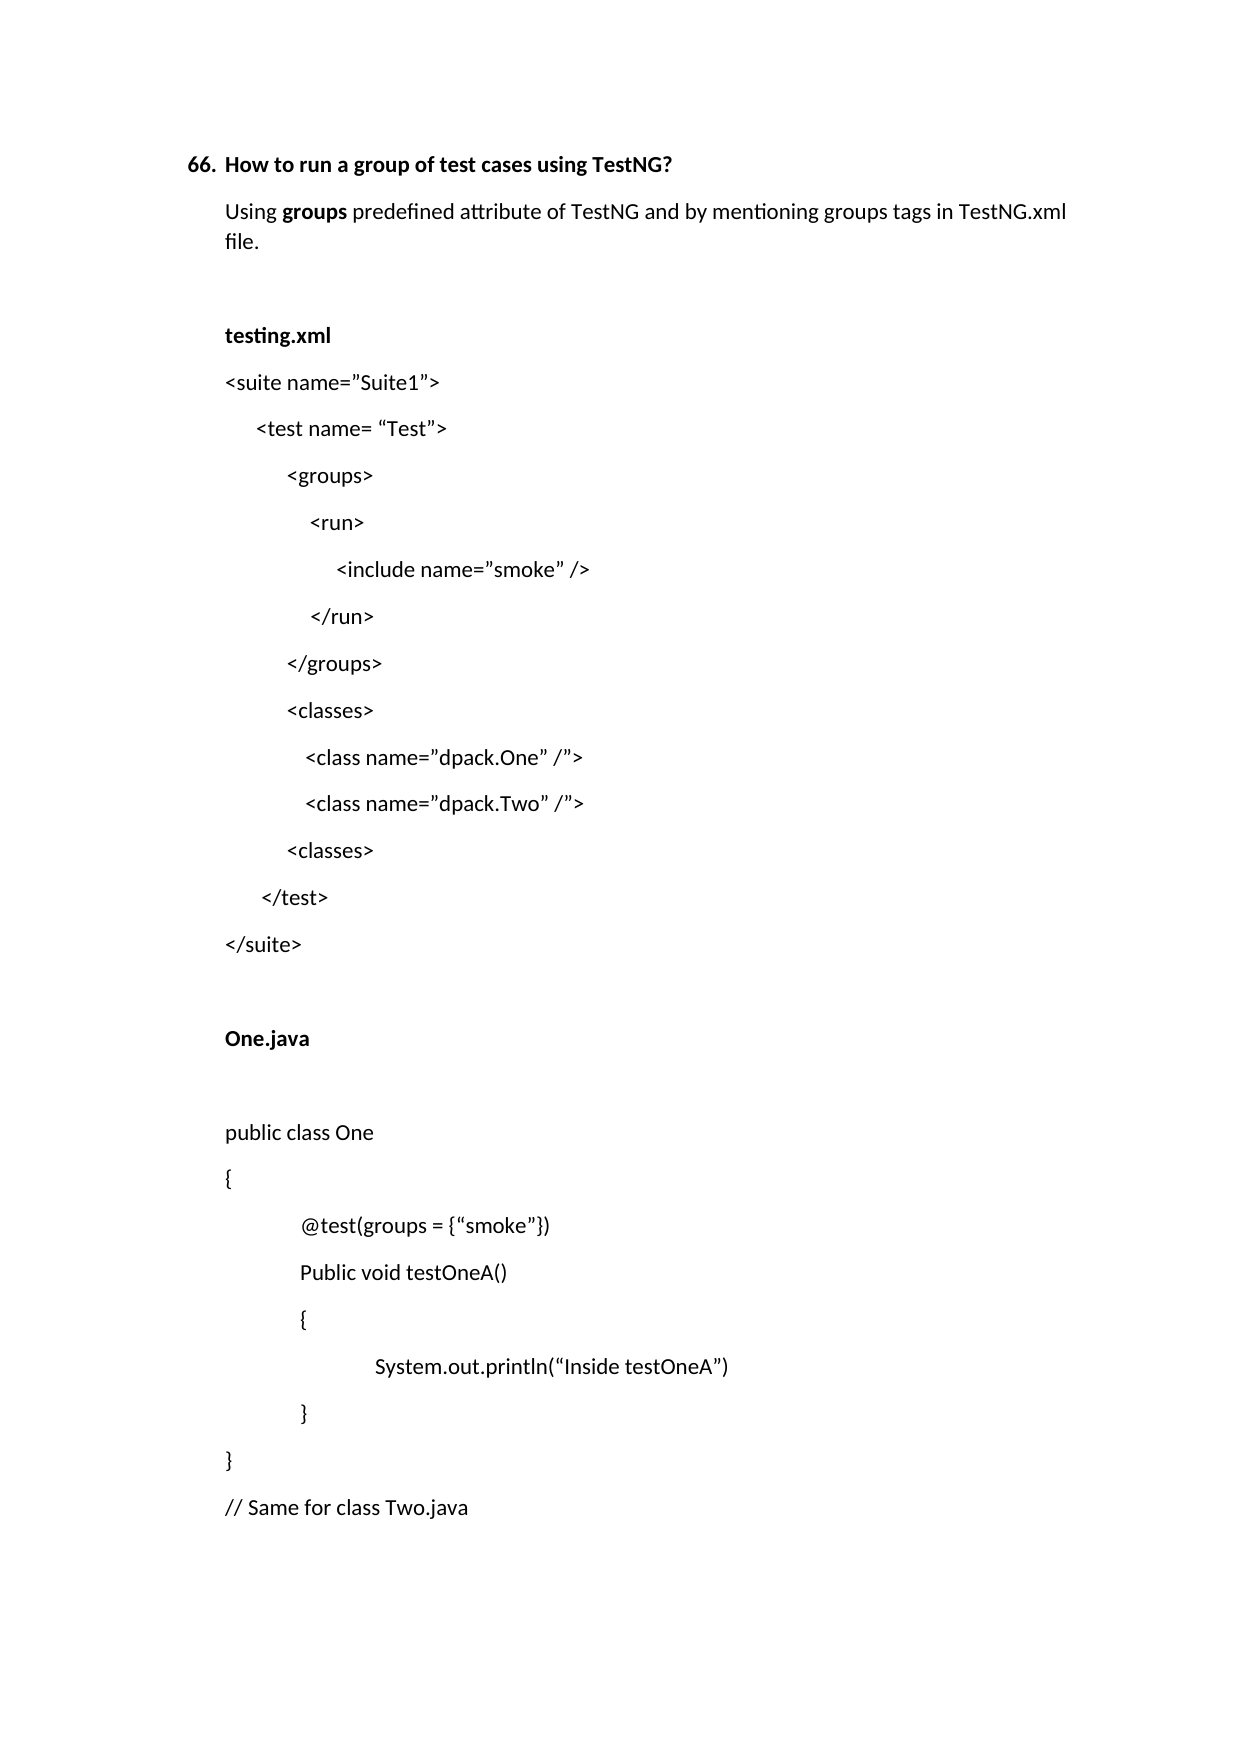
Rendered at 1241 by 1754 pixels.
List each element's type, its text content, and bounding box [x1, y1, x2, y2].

text testing.xml [225, 321, 1090, 349]
text <run> [150, 508, 1090, 536]
text @test(groups = {“smoke”}) [225, 1211, 1090, 1239]
text // Same for class Two.java [225, 1493, 1090, 1521]
text </suite> [150, 930, 1090, 958]
text <groups> [150, 461, 1090, 489]
text </groups> [150, 649, 1090, 677]
text <test name= “Test”> [150, 414, 1090, 443]
text System.out.println(“Inside testOneA”) [225, 1352, 1090, 1380]
text } [225, 1399, 1090, 1427]
text Public void testOneA() [225, 1258, 1090, 1286]
text <classes> [150, 836, 1090, 864]
text <suite name=”Suite1”> [150, 368, 1090, 396]
text public class One [225, 1118, 1090, 1146]
text } [225, 1446, 1090, 1474]
text { [225, 1305, 1090, 1333]
text <class name=”dpack.Two” /”> [150, 789, 1090, 818]
text One.java [225, 1024, 1090, 1052]
text { [225, 1164, 1090, 1193]
text </test> [150, 883, 1090, 911]
list How to run a group of test cases using TestNG? [187, 150, 1090, 178]
text <include name=”smoke” /> [150, 555, 1090, 583]
text Using groups predefined attribute of TestNG and by mentioning groups tags in TestNG.xml file. [225, 197, 1090, 255]
text <class name=”dpack.One” /”> [150, 743, 1090, 771]
text <classes> [150, 696, 1090, 724]
text </run> [150, 602, 1090, 630]
